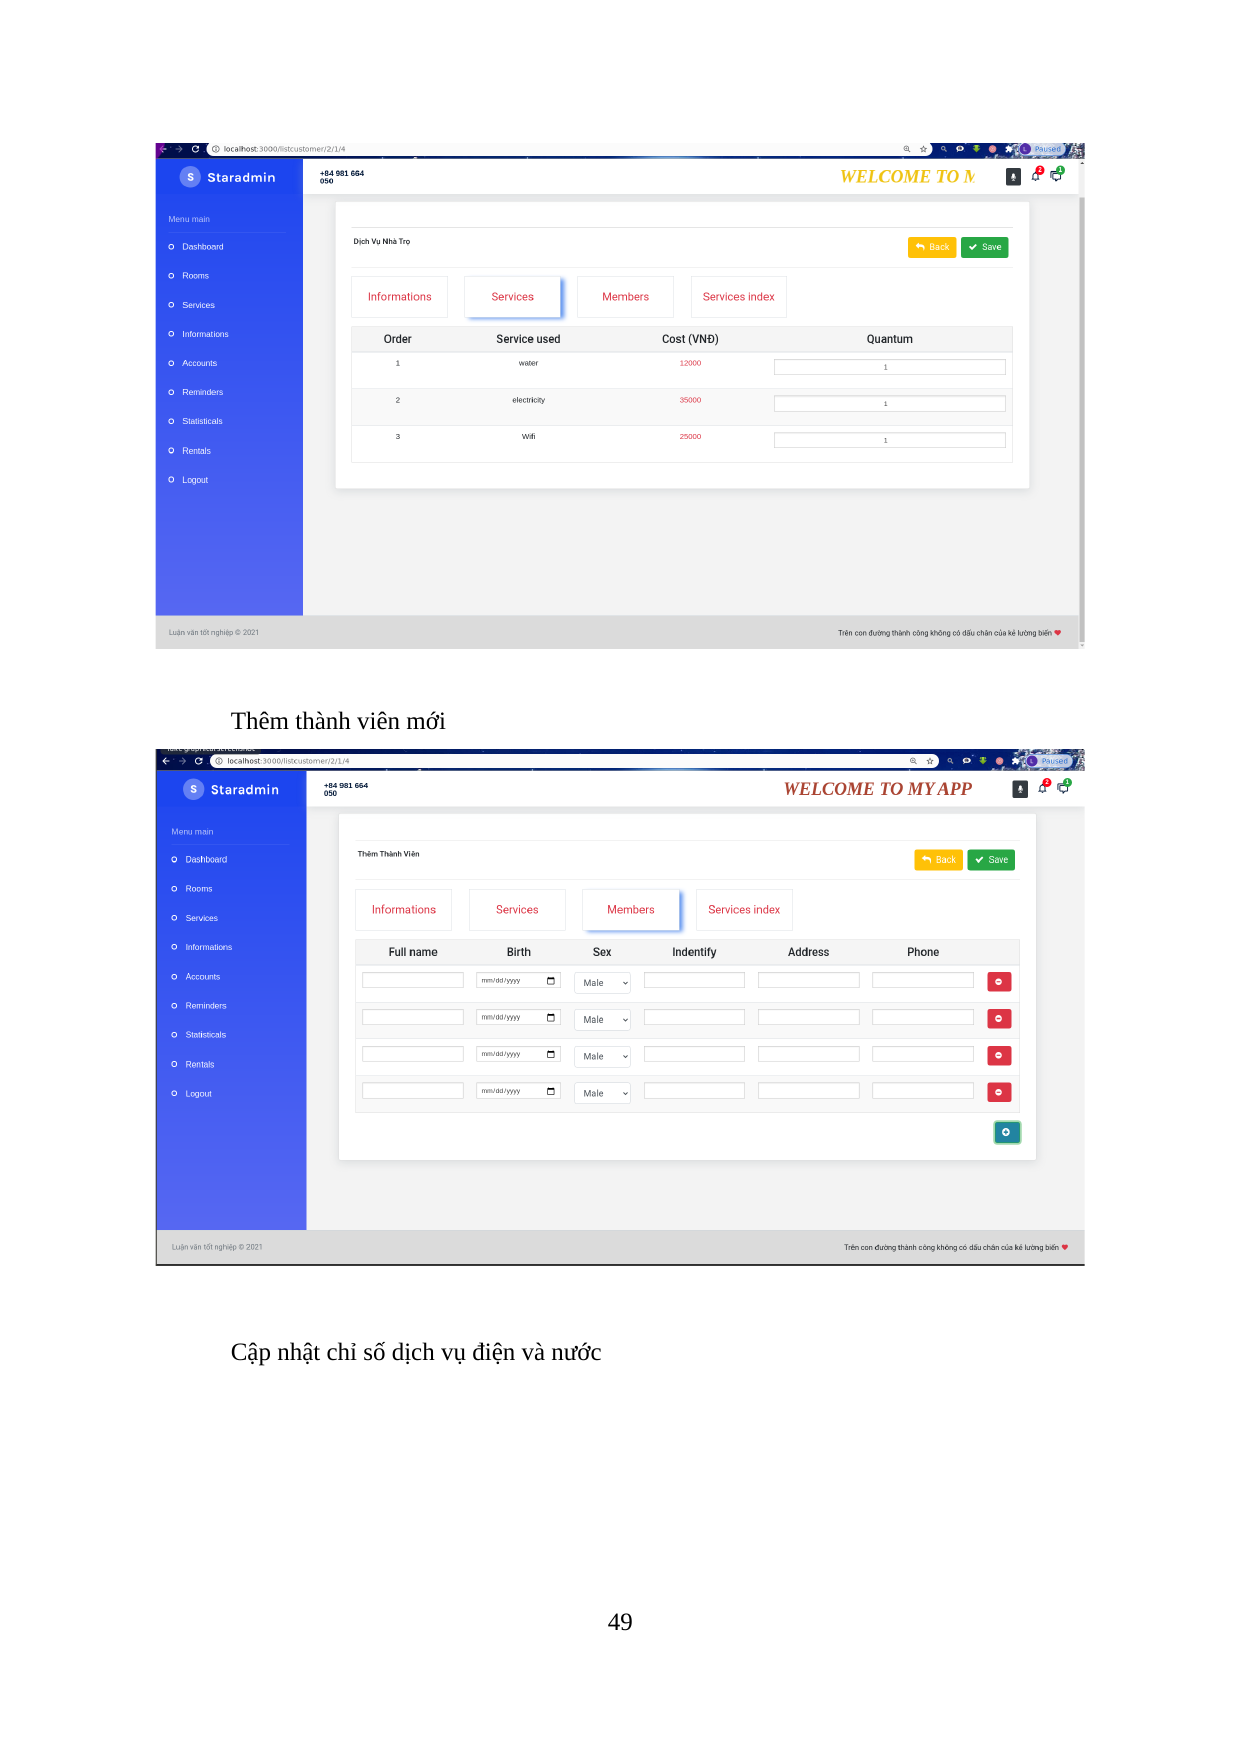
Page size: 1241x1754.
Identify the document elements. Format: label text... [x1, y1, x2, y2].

text Cập nhật chỉ số dịch vụ điện và nước [231, 1337, 1122, 1366]
list Thêm thành viên mới [231, 706, 1122, 735]
picture [155, 749, 1085, 1266]
picture [155, 143, 1085, 649]
